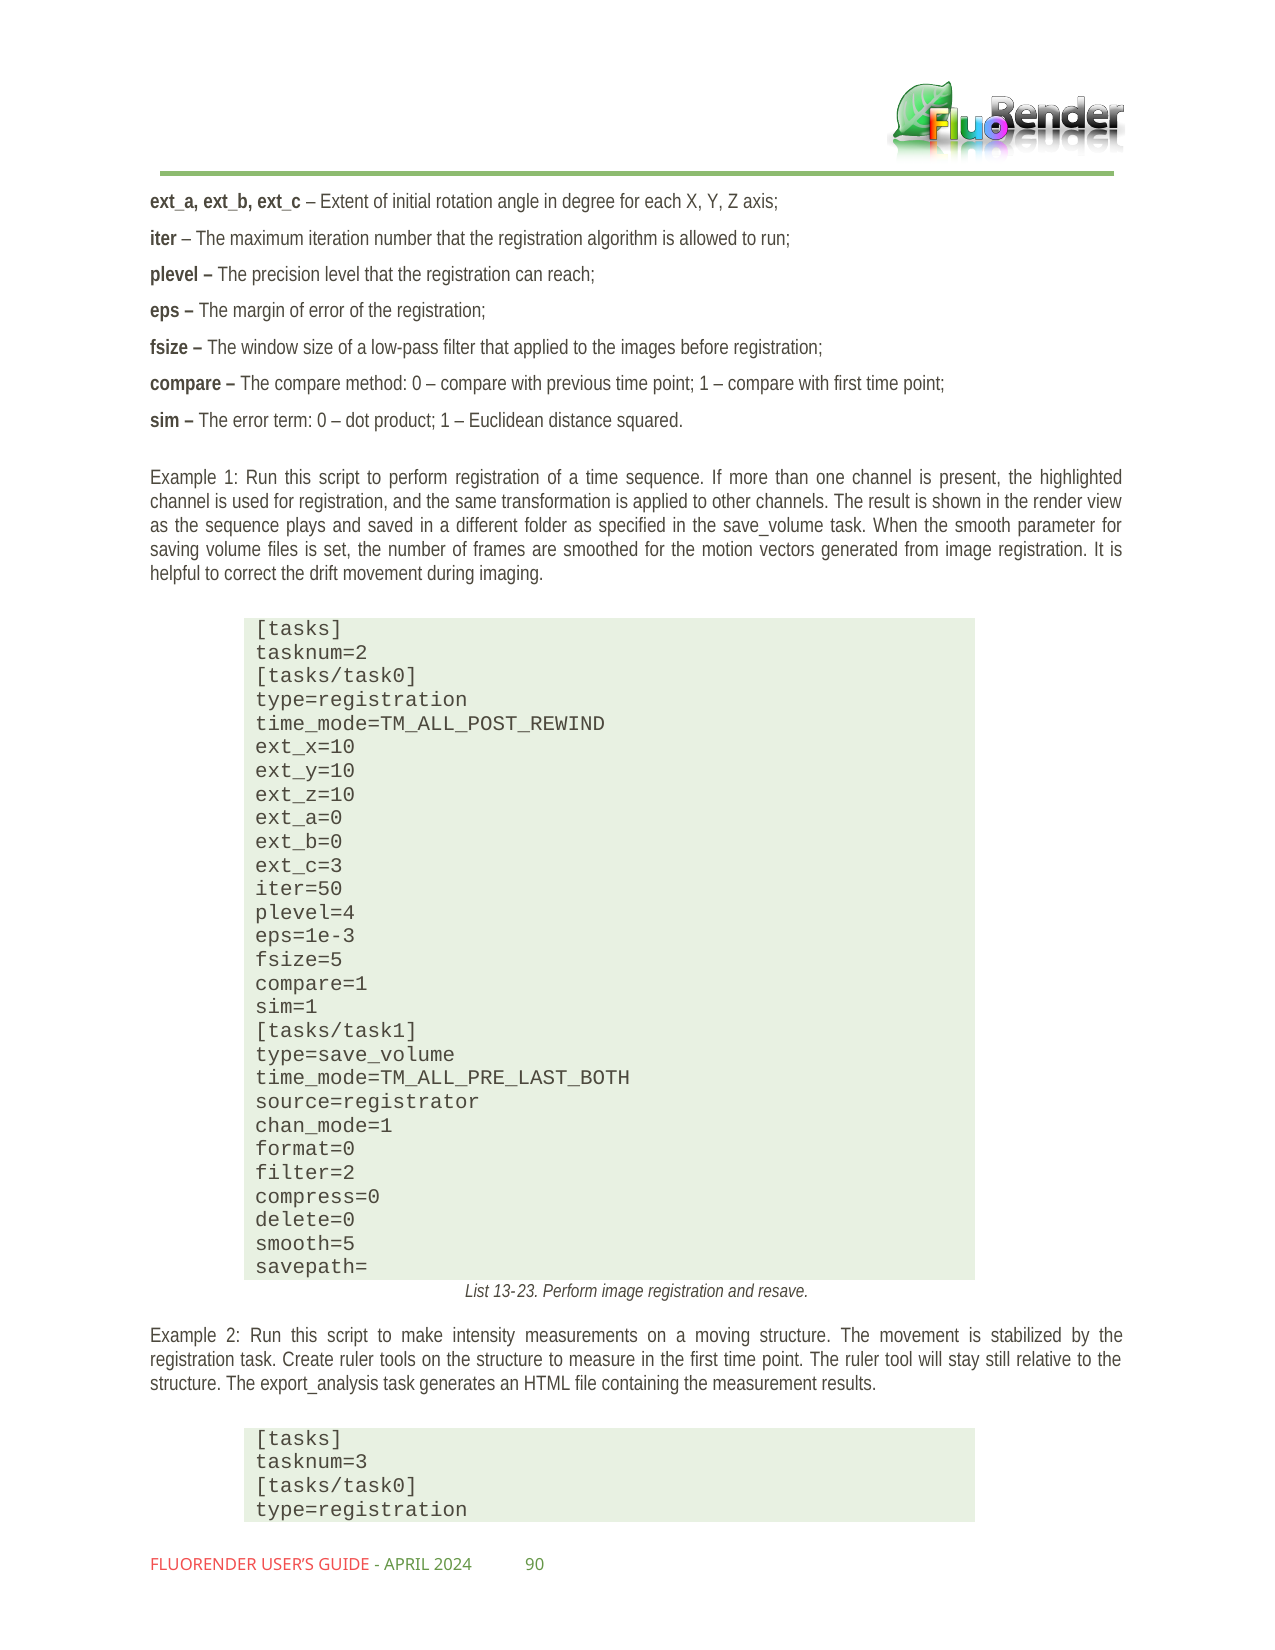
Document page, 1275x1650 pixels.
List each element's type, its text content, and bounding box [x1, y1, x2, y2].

text iter – The maximum iteration number that the registration algorithm is allowed to run; [150, 225, 1125, 249]
text Example 1: Run this script to perform registration of a time sequence. If more than one channel is present, the highlighted channel is used for registration, and the same transformation is applied to other channels. The result is shown in the render view as the sequence plays and saved in a different folder as specified in the save_volume task. When the smooth parameter for saving volume files is set, the number of frames are smoothed for the motion vectors generated from image registration. It is helpful to correct the drift movement during imaging. [150, 465, 1125, 585]
text plevel – The precision level that the registration can reach; [150, 262, 1125, 286]
picture [887, 75, 1125, 165]
text eps – The margin of error of the registration; [150, 298, 1125, 322]
text Example 2: Run this script to make intensity measurements on a moving structure. The movement is stabilized by the registration task. Create ruler tools on the structure to measure in the first time point. The ruler tool will stay still relative to the structure. The export_analysis task generates an HTML file containing the measurement results. [150, 1323, 1125, 1394]
text ext_a, ext_b, ext_c – Extent of initial rotation angle in degree for each X, Y, Z axis; [150, 189, 1125, 213]
text compare – The compare method: 0 – compare with previous time point; 1 – compare with first time point; [150, 371, 1125, 395]
text fsize – The window size of a low-pass filter that applied to the images before registration; [150, 335, 1125, 359]
text sim – The error term: 0 – dot product; 1 – Euclidean distance squared. [150, 408, 1125, 432]
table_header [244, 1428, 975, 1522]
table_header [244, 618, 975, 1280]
